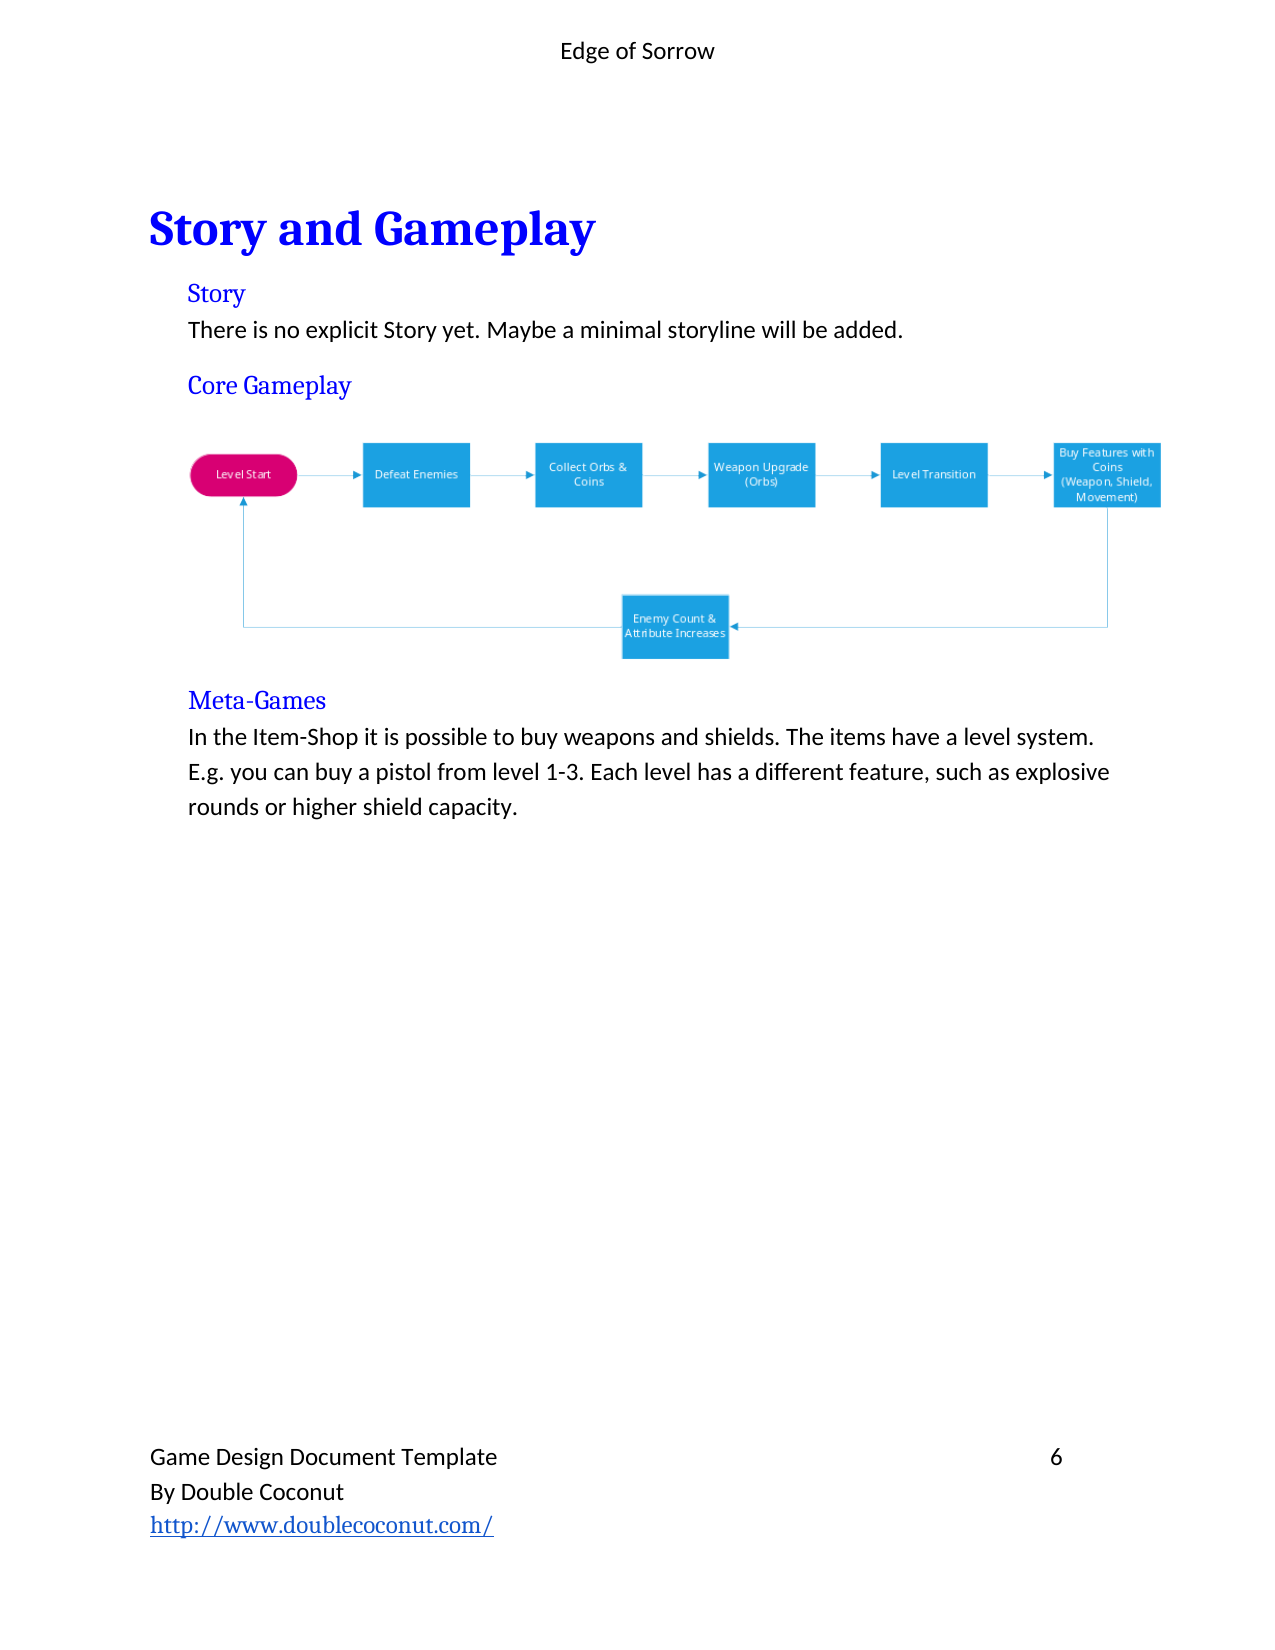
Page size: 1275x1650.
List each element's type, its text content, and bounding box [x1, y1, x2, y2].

text In the Item-Shop it is possible to buy weapons and shields. The items have a level system. E.g. you can buy a pistol from level 1-3. Each level has a different feature, such as explosive rounds or higher shield capacity. [188, 721, 1125, 821]
subtitle Story [188, 278, 1125, 309]
subtitle Story and Gameplay [150, 200, 1125, 257]
text There is no explicit Story yet. Maybe a minimal storyline will be added. [188, 314, 1125, 344]
subtitle Core Gameplay [188, 370, 1125, 401]
subtitle Meta-Games [188, 685, 1125, 716]
